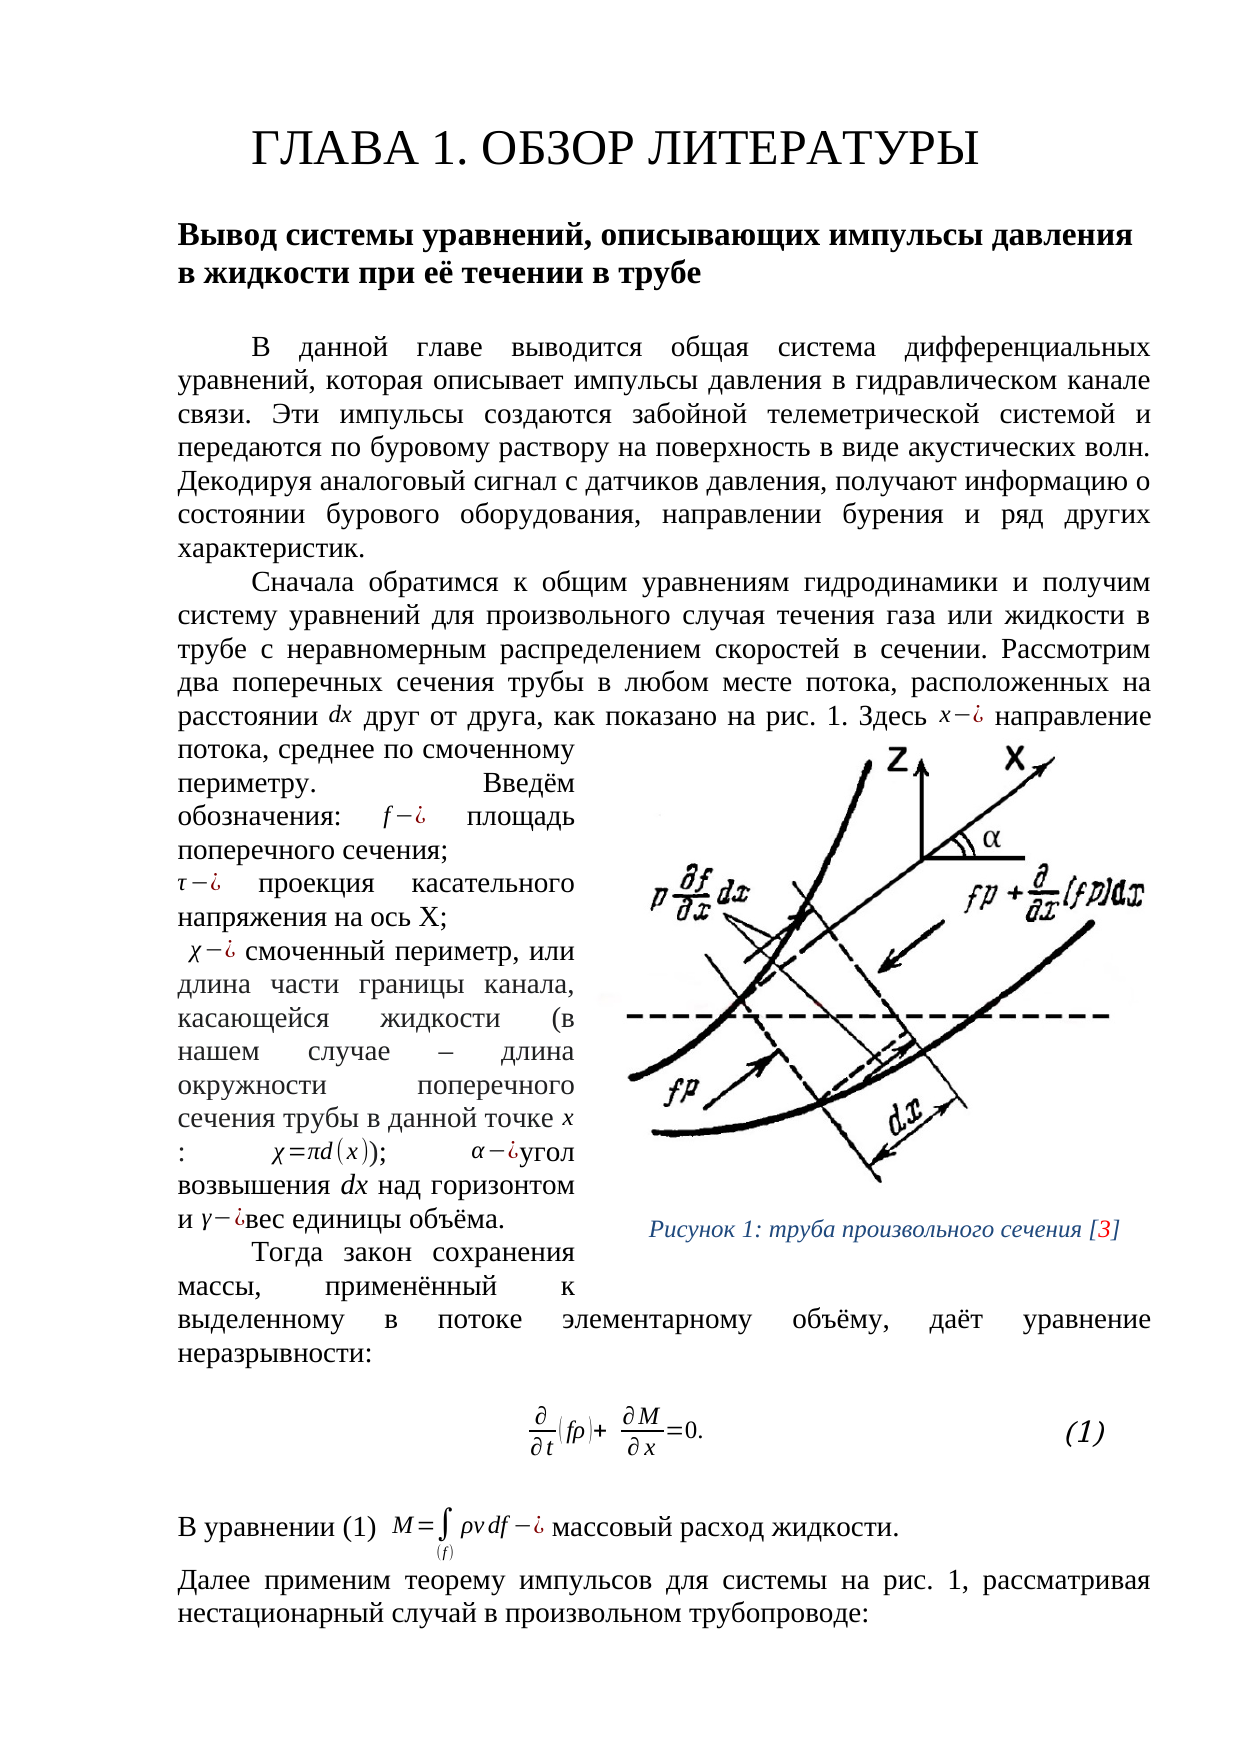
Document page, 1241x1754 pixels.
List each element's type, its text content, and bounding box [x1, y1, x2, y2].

text проекция касательного напряжения на ось X; [177, 866, 593, 933]
text Далее применим теорему импульсов для системы на рис. 1, рассматривая нестационарный случай в произвольном трубопроводе: [177, 1562, 1152, 1629]
text ГЛАВА 1. ОБЗОР ЛИТЕРАТУРЫ [177, 118, 1152, 176]
text (1) [177, 1402, 1152, 1461]
text Сначала обратимся к общим уравнениям гидродинамики и получим систему уравнений для произвольного случая течения газа или жидкости в трубе с неравномерным распределением скоростей в сечении. Рассмотрим два поперечных сечения трубы в любом месте потока, расположенных на расстоянии друг от друга, как показано на рис. 1. Здесь направление потока, среднее по смоченному периметру. Введём обозначения: площадь поперечного сечения; [177, 564, 1152, 866]
text Вывод системы уравнений, описывающих импульсы давления в жидкости при её течении в трубе [177, 214, 1152, 291]
text Тогда закон сохранения массы, применённый к выделенному в потоке элементарному объёму, даёт уравнение неразрывности: [177, 1234, 1152, 1369]
text смоченный периметр, или длина части границы канала, касающейся жидкости (в нашем случае – длина окружности поперечного сечения трубы в данной точке : ); угол возвышения dx над горизонтом и вес единицы объёма. [177, 933, 1152, 1234]
picture [593, 738, 1153, 1191]
text В данной главе выводится общая система дифференциальных уравнений, которая описывает импульсы давления в гидравлическом канале связи. Эти импульсы создаются забойной телеметрической системой и передаются по буровому раствору на поверхность в виде акустических волн. Декодируя аналоговый сигнал с датчиков давления, получают информацию о состоянии бурового оборудования, направлении бурения и ряд других характеристик. [177, 329, 1152, 564]
text В уравнении (1) массовый расход жидкости. [177, 1490, 1152, 1562]
